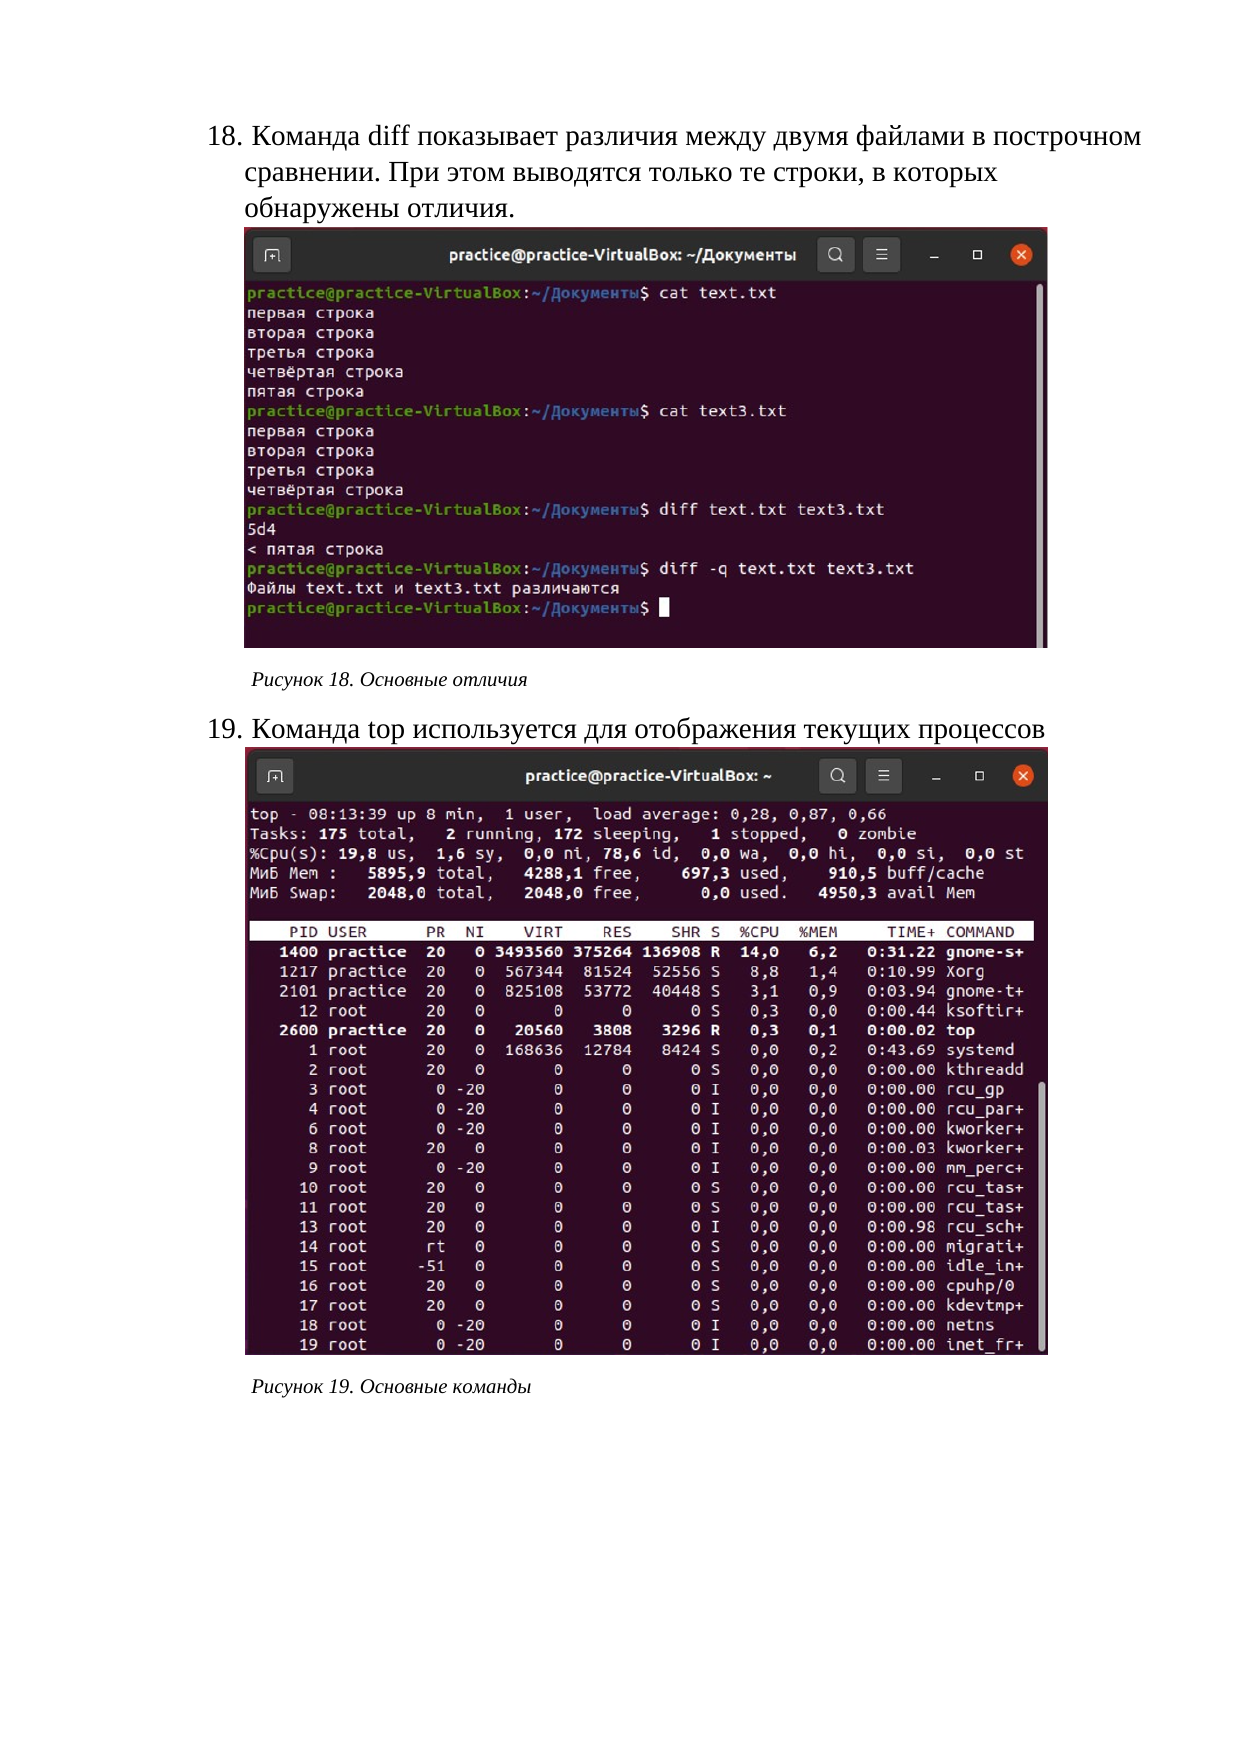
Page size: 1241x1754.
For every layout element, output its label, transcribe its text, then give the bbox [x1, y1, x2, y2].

picture [244, 747, 1048, 1355]
picture [244, 226, 1048, 648]
text Рисунок 19. Основные команды [177, 1374, 1152, 1566]
text Рисунок 18. Основные отличия [177, 666, 1152, 691]
